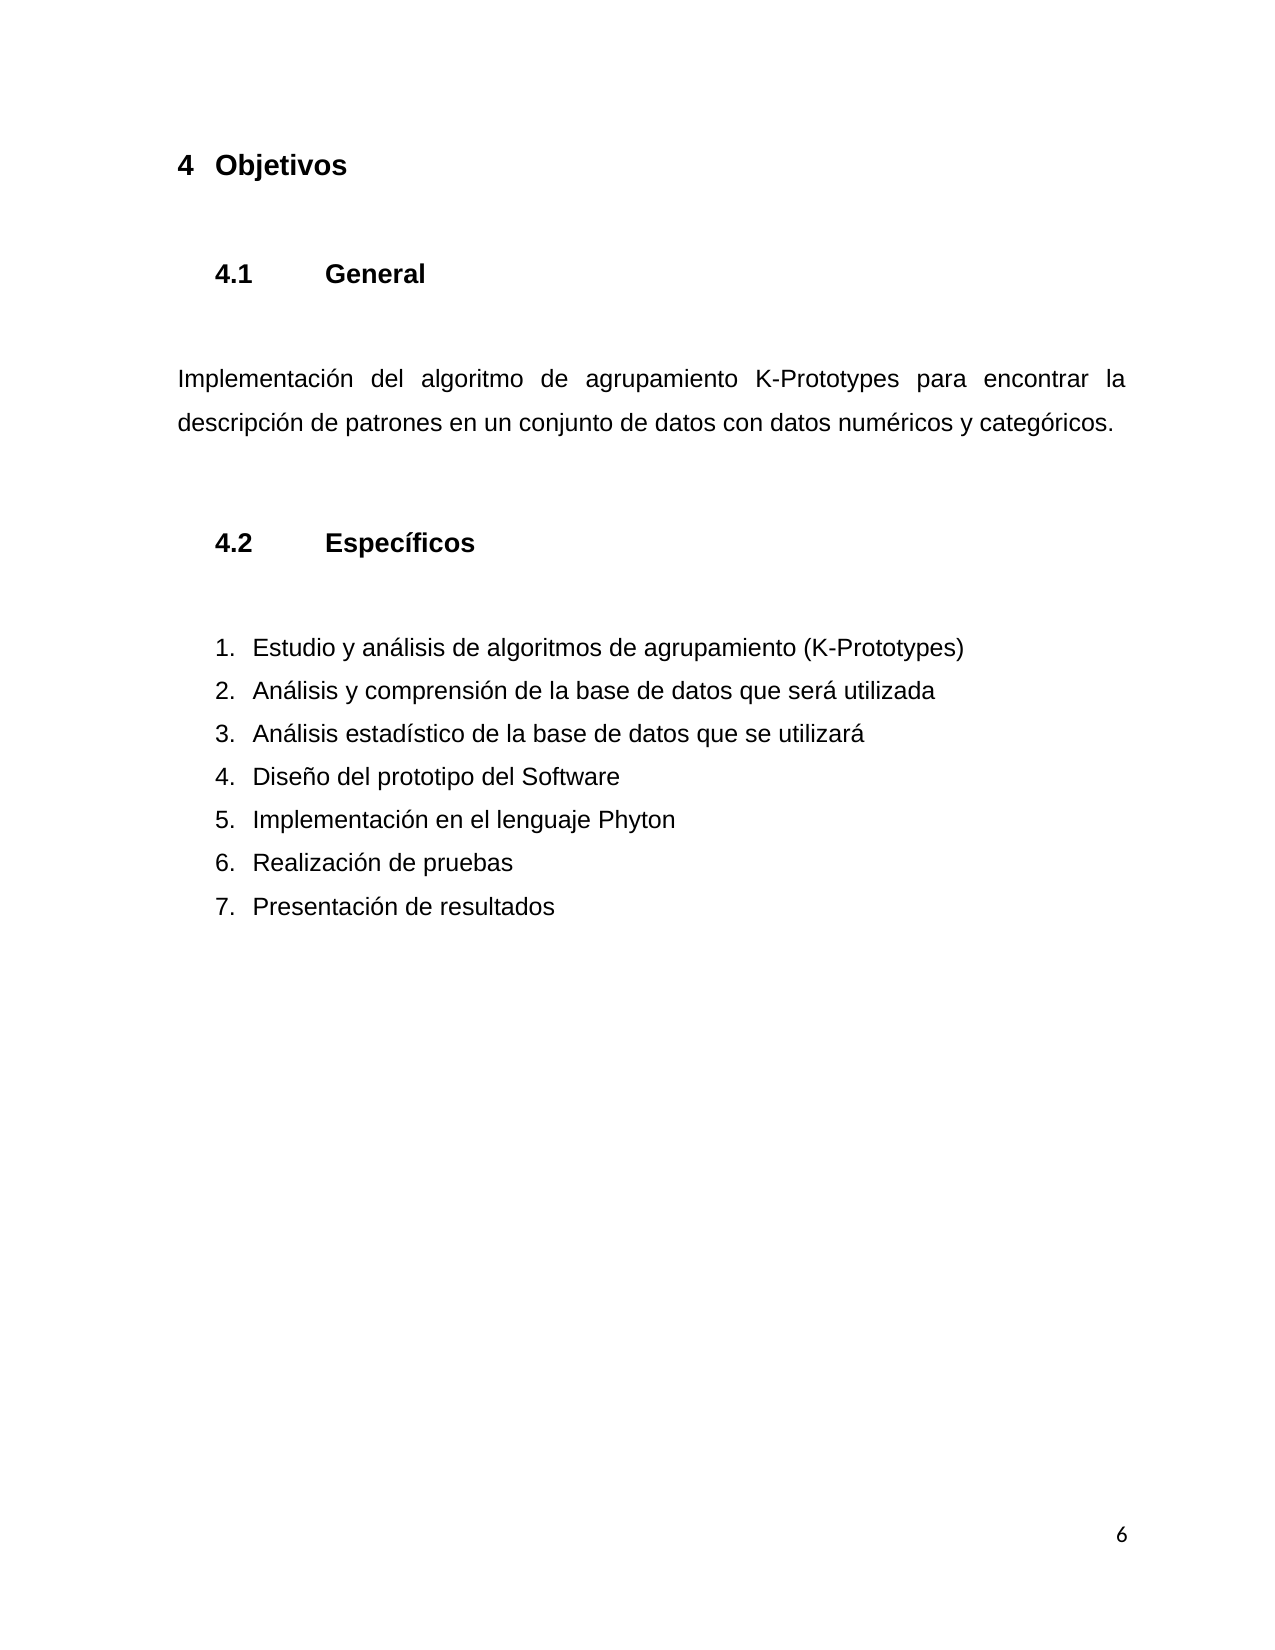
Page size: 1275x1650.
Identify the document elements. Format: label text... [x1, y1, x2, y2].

list Presentación de resultados [215, 891, 1127, 920]
text Implementación del algoritmo de agrupamiento K-Prototypes para encontrar la descripción de patrones en un conjunto de datos con datos numéricos y categóricos. [177, 364, 1127, 436]
list Realización de pruebas [215, 848, 1127, 877]
subtitle Específicos [215, 527, 1127, 558]
list Diseño del prototipo del Software [215, 762, 1127, 791]
list Análisis estadístico de la base de datos que se utilizará [215, 719, 1127, 748]
list Estudio y análisis de algoritmos de agrupamiento (K-Prototypes) [215, 633, 1127, 661]
list Implementación en el lenguaje Phyton [215, 805, 1127, 834]
subtitle Objetivos [177, 148, 1127, 181]
subtitle General [215, 258, 1127, 289]
list Análisis y comprensión de la base de datos que será utilizada [215, 676, 1127, 704]
